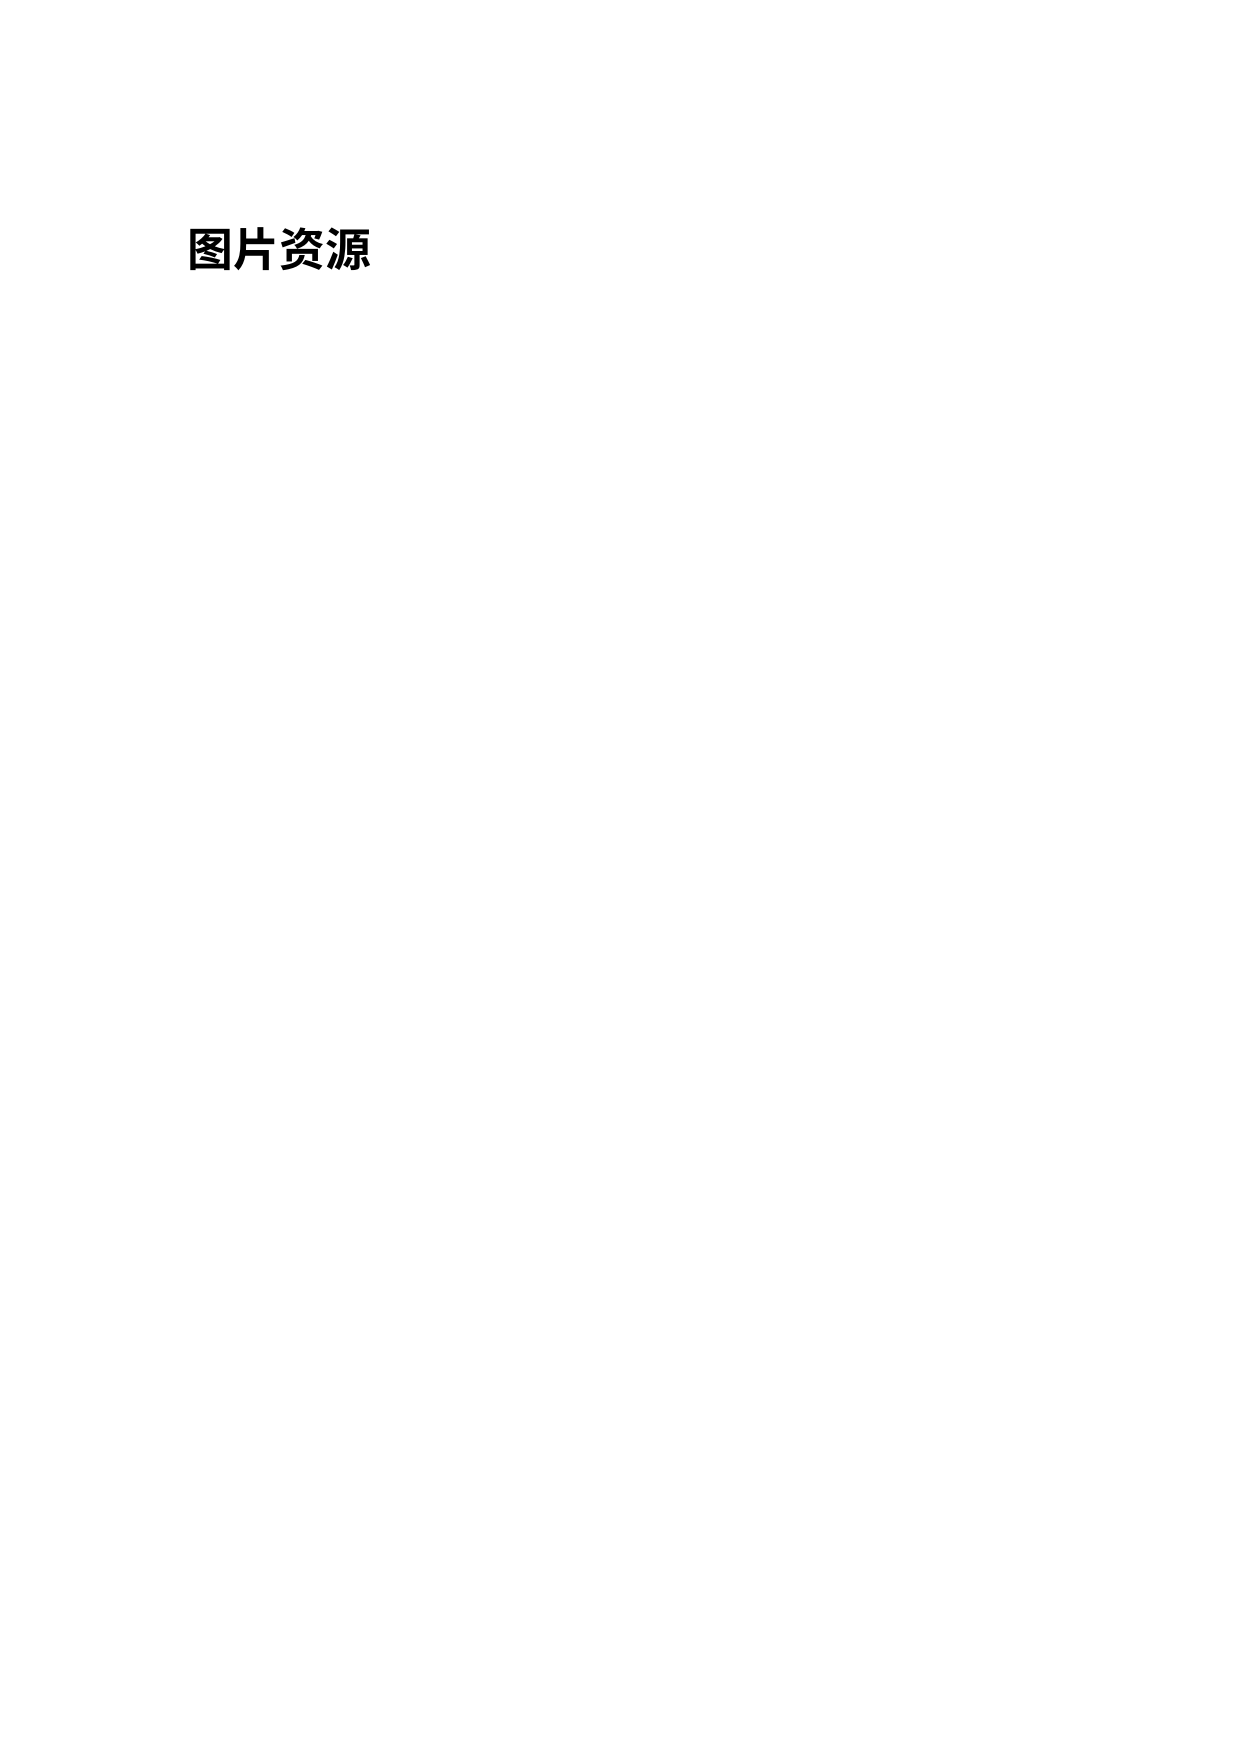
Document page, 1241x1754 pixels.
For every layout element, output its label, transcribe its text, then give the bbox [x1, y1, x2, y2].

subtitle 图片资源 [187, 197, 1053, 295]
